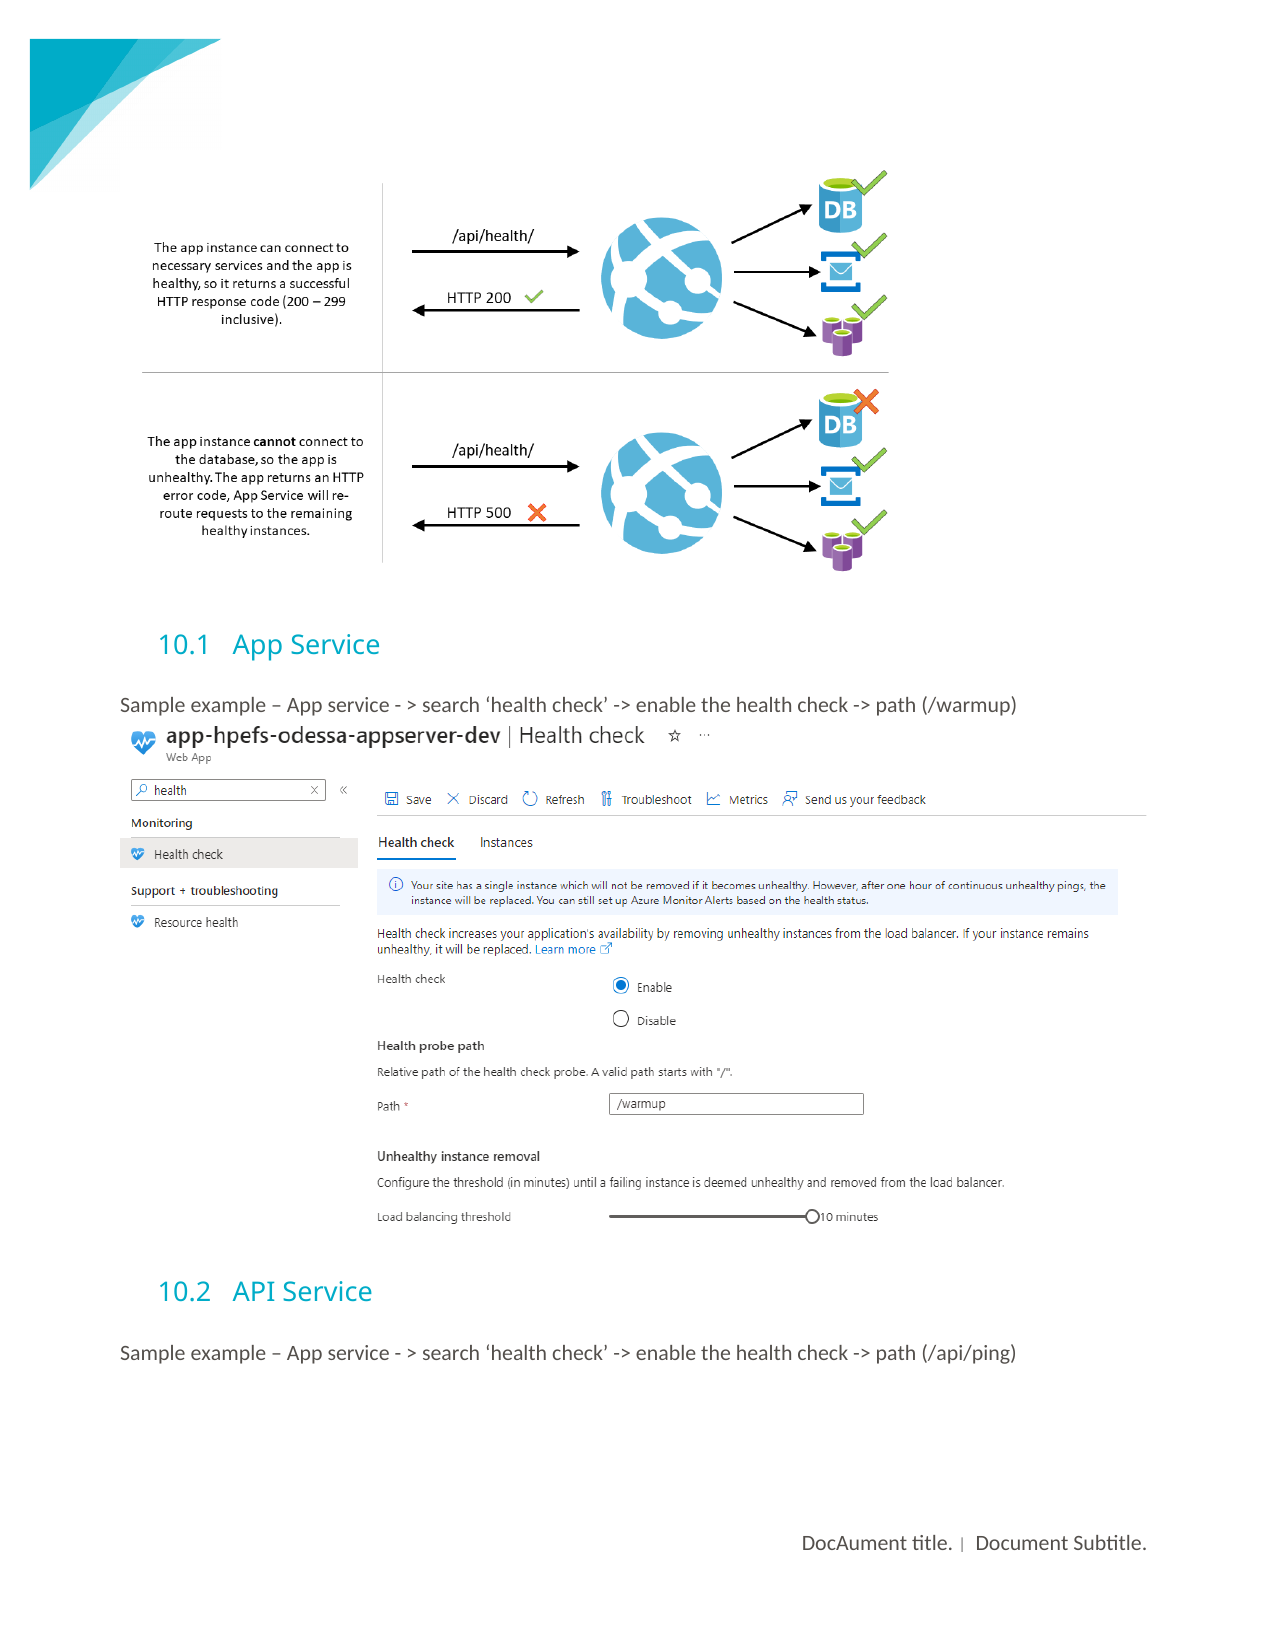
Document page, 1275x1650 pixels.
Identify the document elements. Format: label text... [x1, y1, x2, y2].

picture [29, 38, 911, 595]
text Sample example – App service - > search ‘health check’ -> enable the health check -> path (/api/ping) [120, 1339, 1155, 1365]
text Sample example – App service - > search ‘health check’ -> enable the health check -> path (/warmup) [120, 692, 1155, 718]
subtitle App Service [157, 626, 1155, 662]
picture [120, 718, 1147, 1242]
subtitle API Service [157, 1273, 1155, 1309]
